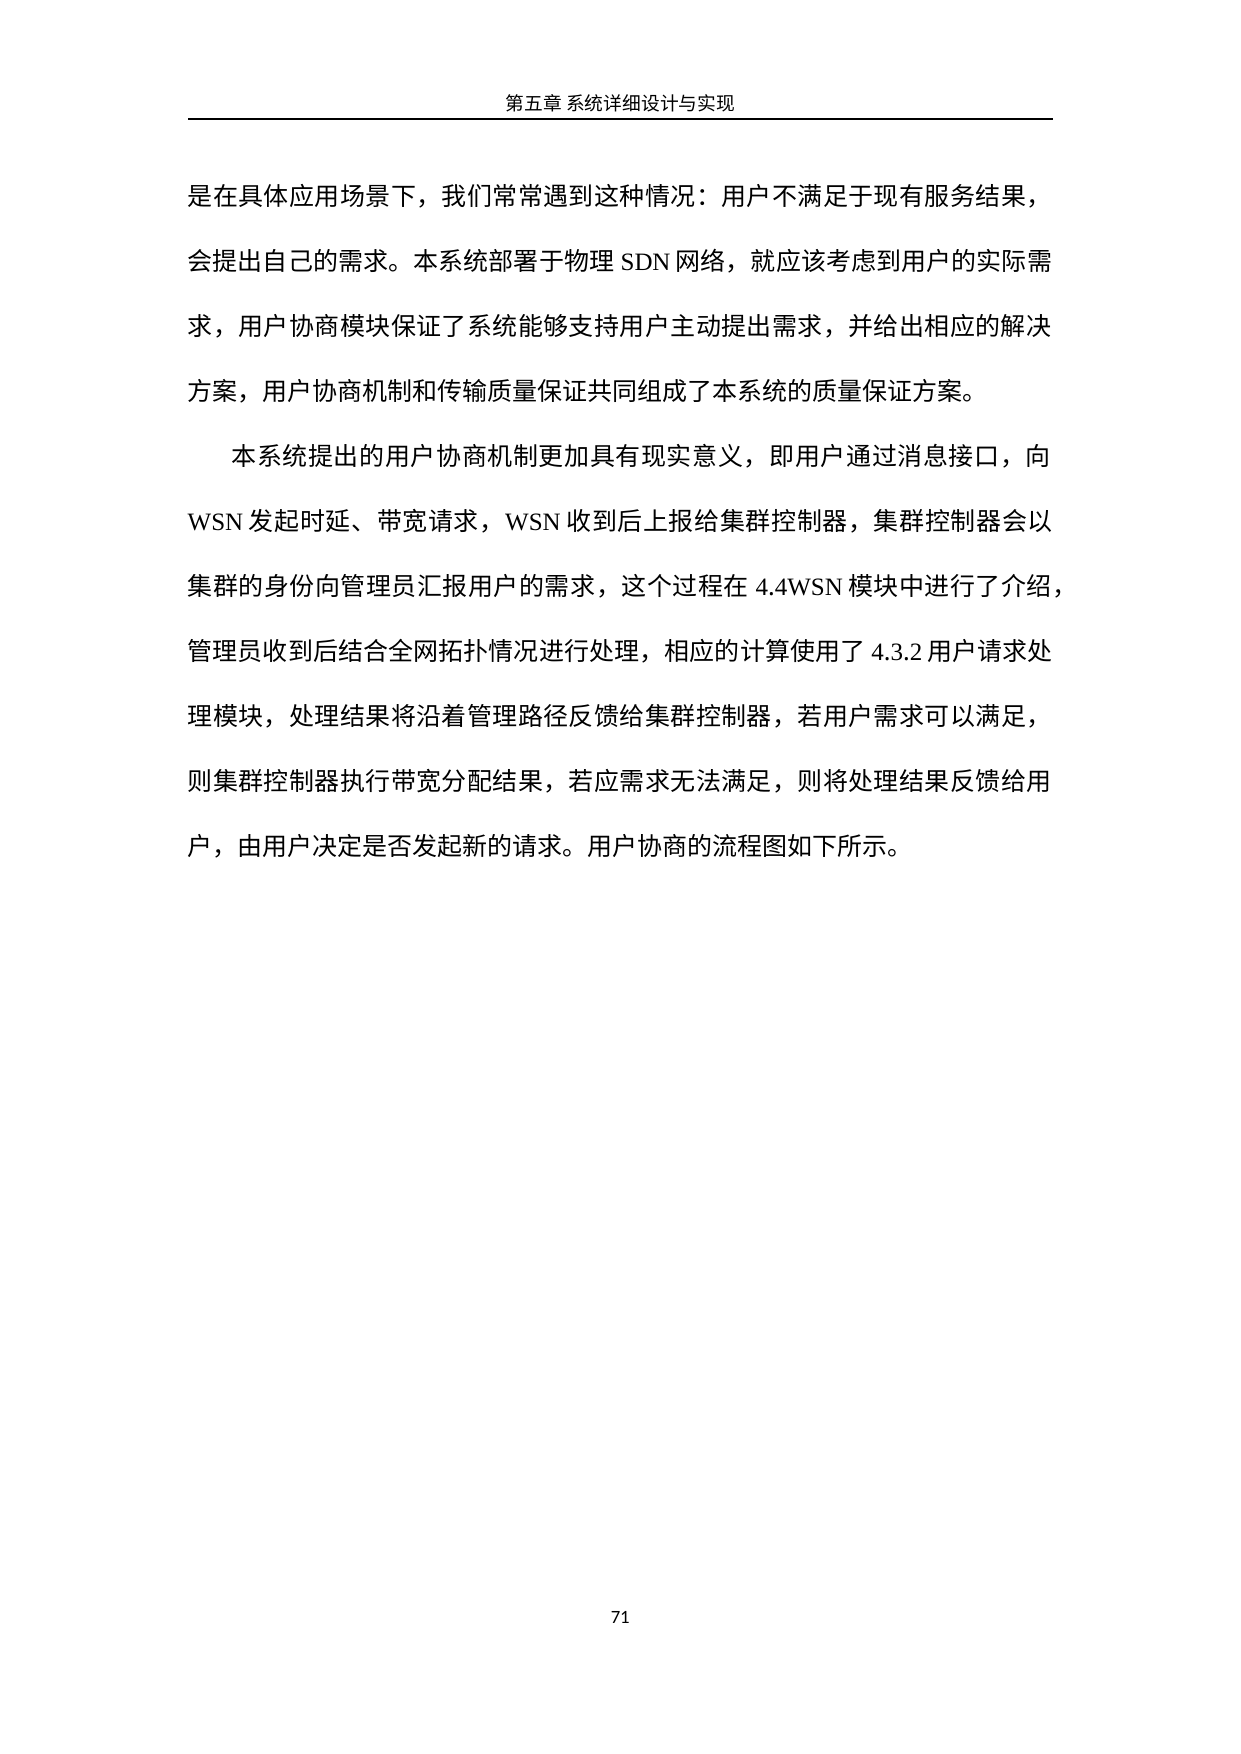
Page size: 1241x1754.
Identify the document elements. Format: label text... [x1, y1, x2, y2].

text 本系统提出的用户协商机制更加具有现实意义，即用户通过消息接口，向WSN发起时延、带宽请求，WSN收到后上报给集群控制器，集群控制器会以集群的身份向管理员汇报用户的需求，这个过程在4.4WSN模块中进行了介绍，管理员收到后结合全网拓扑情况进行处理，相应的计算使用了4.3.2用户请求处理模块，处理结果将沿着管理路径反馈给集群控制器，若用户需求可以满足，则集群控制器执行带宽分配结果，若应需求无法满足，则将处理结果反馈给用户，由用户决定是否发起新的请求。用户协商的流程图如下所示。 [187, 422, 1053, 877]
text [187, 162, 1053, 422]
